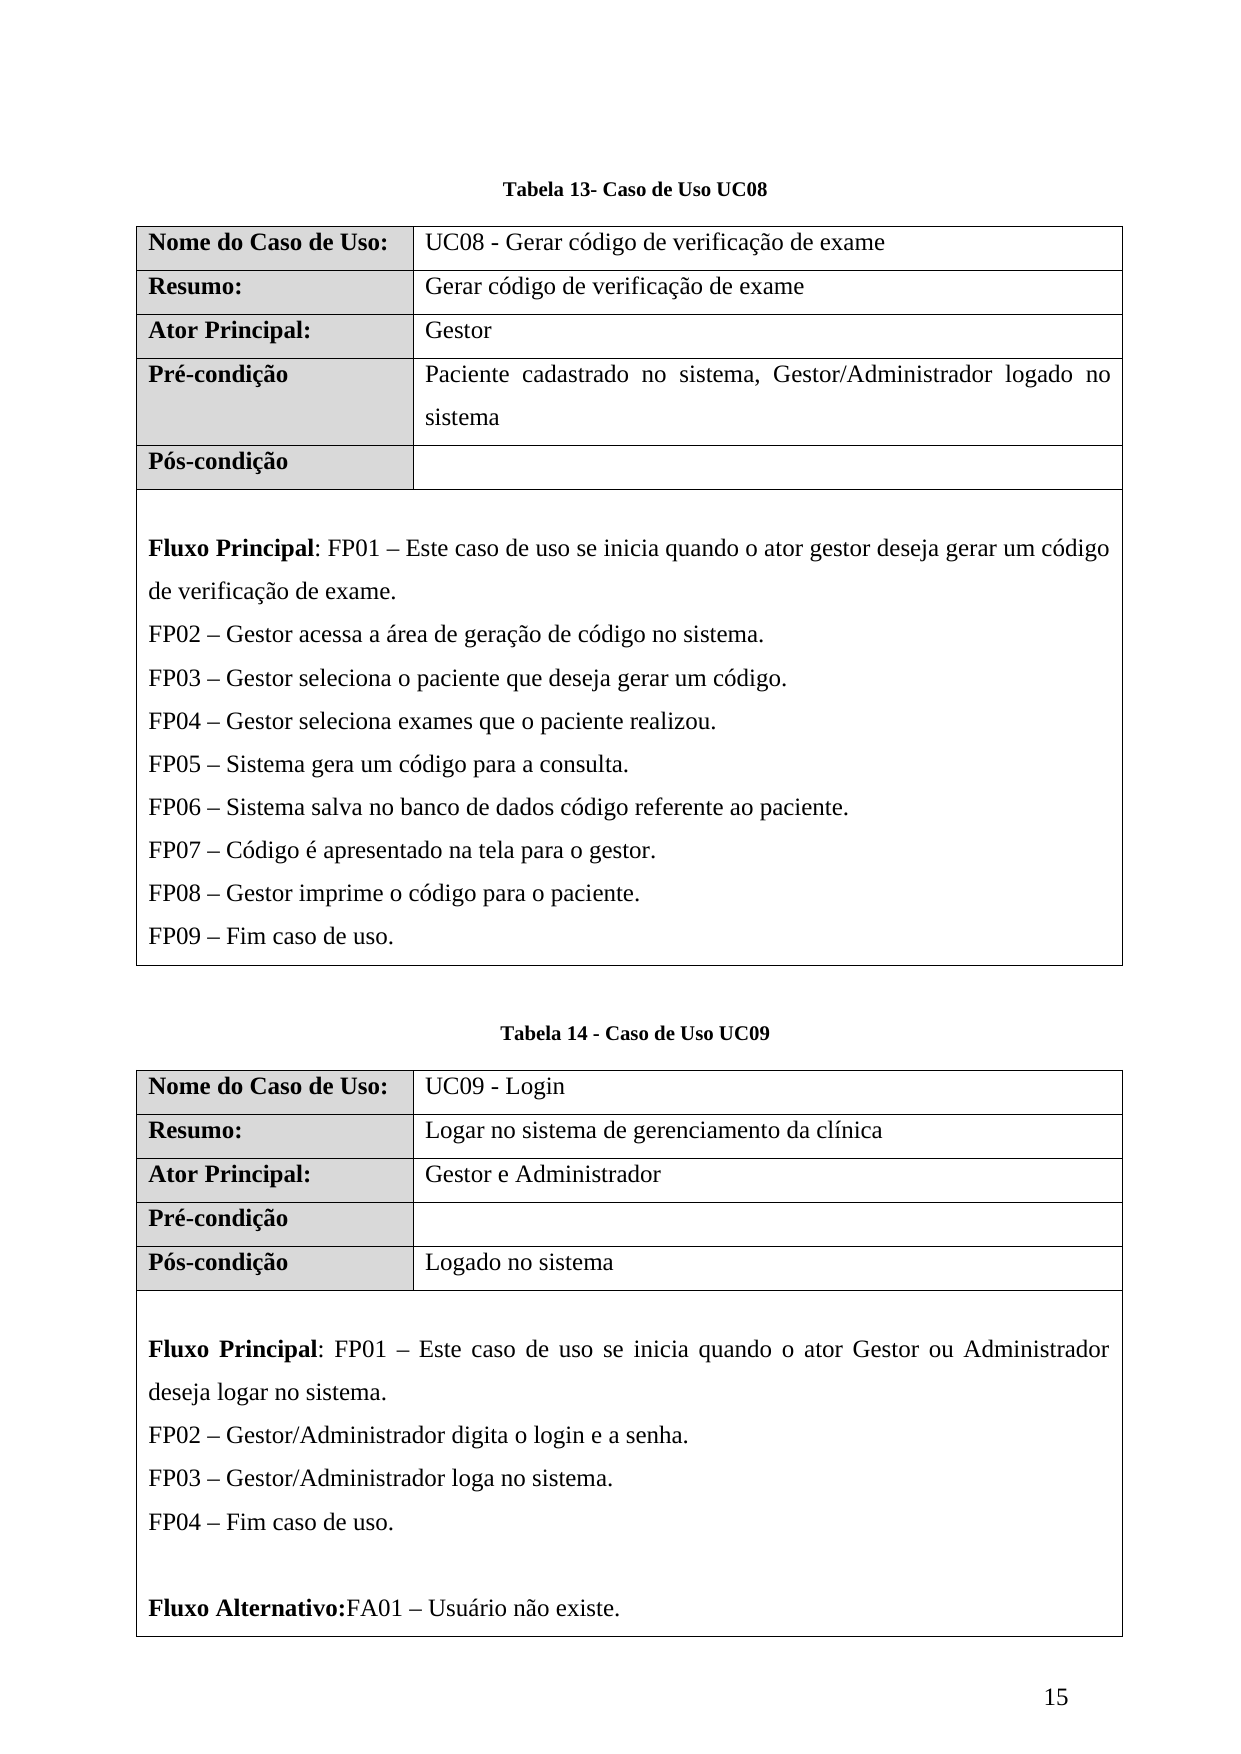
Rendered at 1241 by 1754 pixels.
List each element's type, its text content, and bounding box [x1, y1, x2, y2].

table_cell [137, 1291, 1122, 1636]
table_cell Fluxo Principal: FP01 – Este caso de uso se inicia quando o ator gestor deseja gerar um código de verificação de exame. FP02 – Gestor acessa a área de geração de código no sistema. FP03 – Gestor seleciona o paciente que deseja gerar um código. FP04 – Gestor seleciona exames que o paciente realizou. FP05 – Sistema gera um código para a consulta. FP06 – Sistema salva no banco de dados código referente ao paciente. FP07 – Código é apresentado na tela para o gestor. FP08 – Gestor imprime o código para o paciente. FP09 – Fim caso de uso. [137, 490, 1122, 964]
table_cell [414, 446, 1122, 489]
table_cell Pós-condição [137, 1247, 413, 1290]
table_cell [414, 1203, 1122, 1246]
table_cell Paciente cadastrado no sistema, Gestor/Administrador logado no sistema [414, 359, 1122, 445]
table_cell Pré-condição [137, 1203, 413, 1246]
table_header Nome do Caso de Uso: [137, 1071, 413, 1114]
table_cell Pré-condição [137, 359, 413, 445]
text Tabela 14 - Caso de Uso UC09 [148, 1021, 1122, 1045]
table_cell Logado no sistema [414, 1247, 1122, 1290]
table_cell Gerar código de verificação de exame [414, 271, 1122, 314]
table_cell Resumo: [137, 1115, 413, 1158]
table_header UC09 - Login [414, 1071, 1122, 1114]
table_cell Gestor e Administrador [414, 1159, 1122, 1202]
table_cell Resumo: [137, 271, 413, 314]
table_cell Gestor [414, 315, 1122, 358]
text Tabela 13- Caso de Uso UC08 [148, 177, 1122, 201]
table_cell Pós-condição [137, 446, 413, 489]
table_header UC08 - Gerar código de verificação de exame [414, 227, 1122, 270]
table_cell Ator Principal: [137, 1159, 413, 1202]
table_cell Logar no sistema de gerenciamento da clínica [414, 1115, 1122, 1158]
table_cell Ator Principal: [137, 315, 413, 358]
table_header Nome do Caso de Uso: [137, 227, 413, 270]
